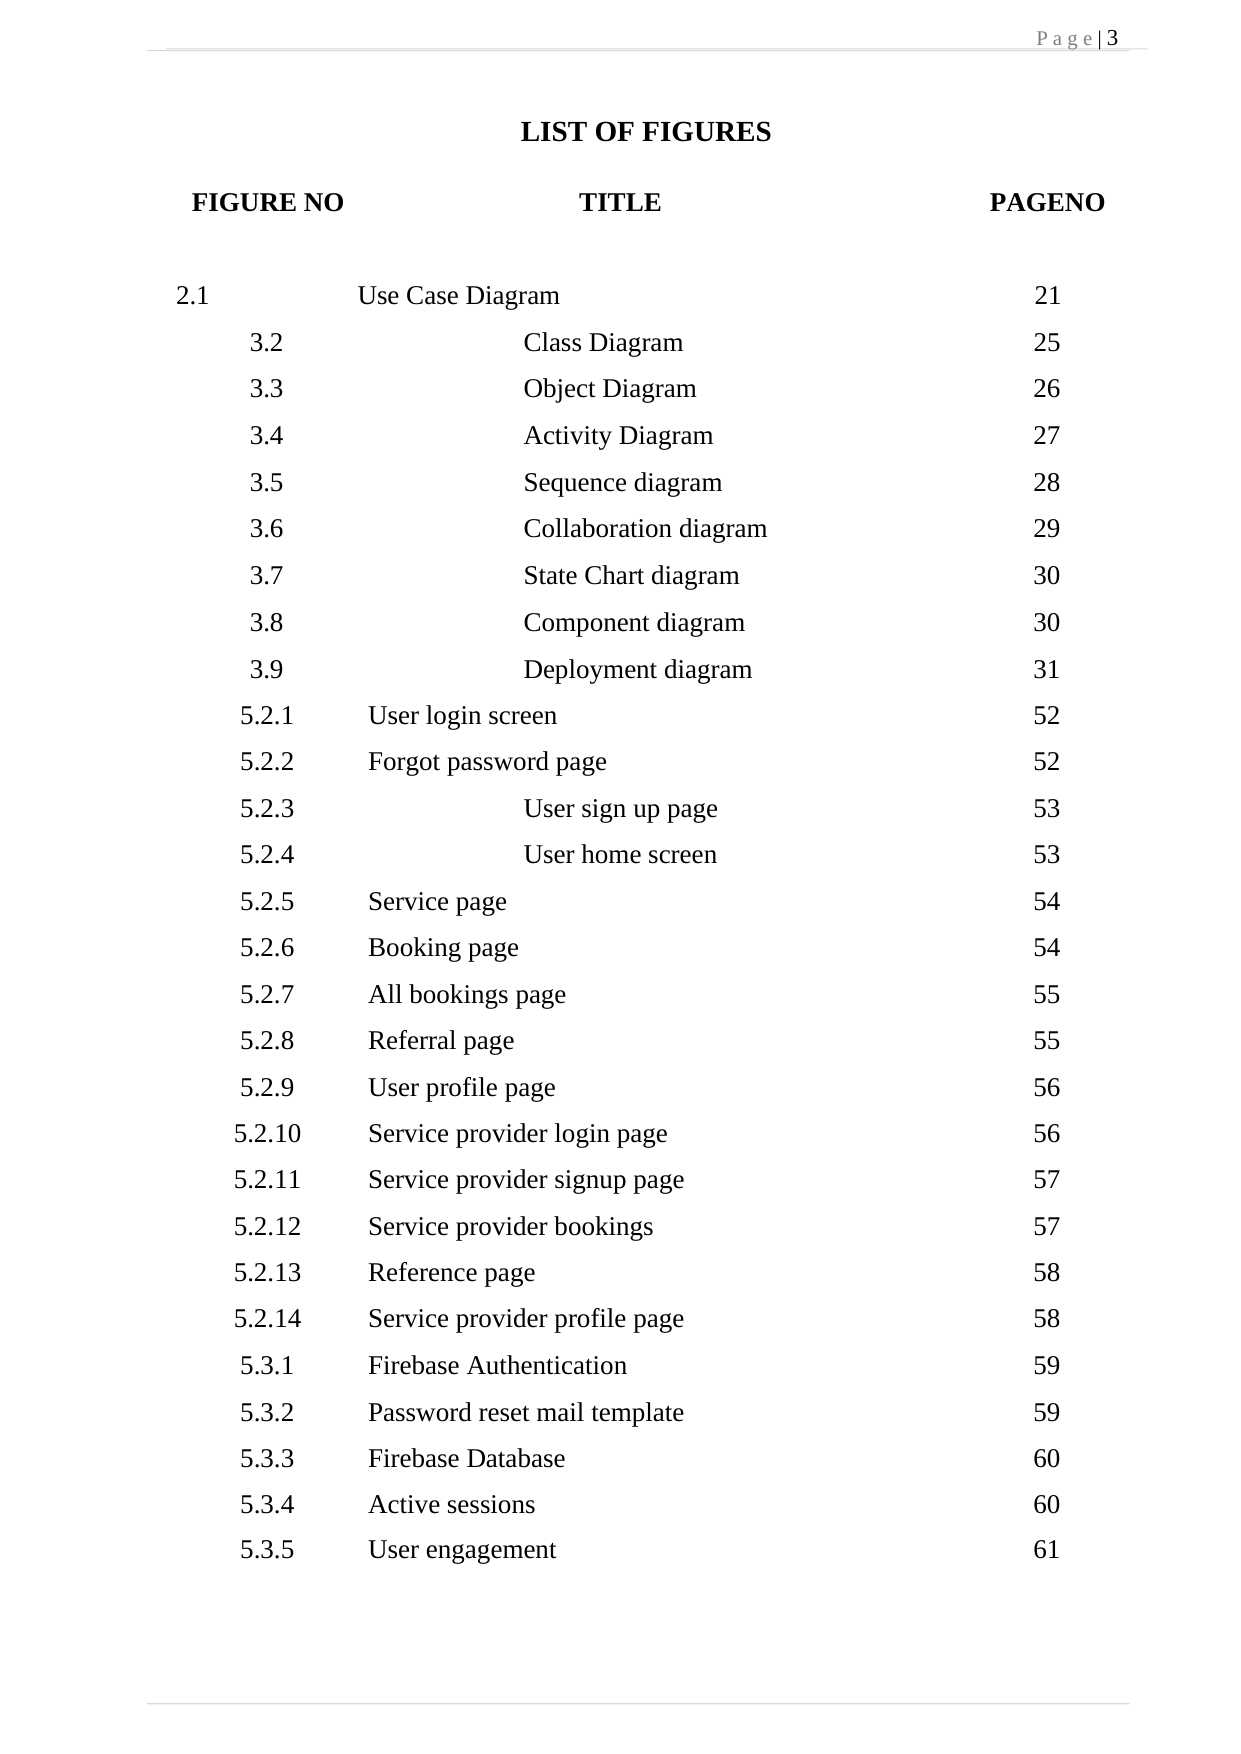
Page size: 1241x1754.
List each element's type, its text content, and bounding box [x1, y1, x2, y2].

table_cell All bookings page [349, 971, 879, 1017]
table_cell Service provider profile page [349, 1296, 879, 1342]
table_cell Booking page [349, 924, 879, 971]
table_cell Component diagram [349, 599, 879, 645]
table_cell 54 [879, 878, 1125, 924]
table_cell User engagement [349, 1528, 879, 1566]
table_header PAGENO [879, 187, 1125, 249]
table_cell 5.2.13 [155, 1249, 349, 1296]
table_cell User login screen [349, 692, 879, 739]
table_cell Activity Diagram [349, 412, 879, 458]
table_cell 25 [879, 319, 1125, 366]
table_cell 61 [879, 1528, 1125, 1566]
table_cell Firebase Database [349, 1435, 879, 1481]
table_cell Forgot password page [349, 739, 879, 785]
table_cell 5.2.11 [155, 1156, 349, 1203]
table_cell 31 [879, 645, 1125, 692]
table_cell 5.2.1 [155, 692, 349, 739]
table_cell 60 [879, 1481, 1125, 1528]
table_cell Object Diagram [349, 366, 879, 412]
table_cell 52 [879, 739, 1125, 785]
table_cell User profile page [349, 1064, 879, 1110]
table_cell Service page [349, 878, 879, 924]
table_cell Service provider login page [349, 1110, 879, 1156]
table_cell 5.2.6 [155, 924, 349, 971]
table_cell Service provider signup page [349, 1156, 879, 1203]
table_cell 59 [879, 1342, 1125, 1388]
table_cell Firebase Authentication [349, 1342, 879, 1388]
table_cell 27 [879, 412, 1125, 458]
table_cell 3.7 [155, 552, 349, 599]
table_header TITLE [349, 187, 879, 249]
table_cell 59 [879, 1389, 1125, 1435]
table_cell 53 [879, 785, 1125, 831]
table_cell 28 [879, 459, 1125, 505]
table_cell Use Case Diagram [349, 249, 879, 319]
table_cell 3.8 [155, 599, 349, 645]
table_cell 30 [879, 599, 1125, 645]
table_cell Active sessions [349, 1481, 879, 1528]
table_cell 29 [879, 505, 1125, 552]
table_cell 3.5 [155, 459, 349, 505]
table_cell 52 [879, 692, 1125, 739]
table_cell 5.2.4 [155, 831, 349, 878]
table_cell 57 [879, 1156, 1125, 1203]
table_cell 5.2.9 [155, 1064, 349, 1110]
table_cell 58 [879, 1296, 1125, 1342]
table_cell 55 [879, 971, 1125, 1017]
table_header FIGURE NO [155, 187, 349, 249]
table_cell Collaboration diagram [349, 505, 879, 552]
table_cell Class Diagram [349, 319, 879, 366]
table_cell 55 [879, 1017, 1125, 1063]
subtitle LIST OF FIGURES [190, 114, 1102, 147]
table_cell 5.2.10 [155, 1110, 349, 1156]
table_cell 60 [879, 1435, 1125, 1481]
table_cell 3.4 [155, 412, 349, 458]
table_cell 5.2.8 [155, 1017, 349, 1063]
table_cell 5.2.14 [155, 1296, 349, 1342]
table_cell 56 [879, 1064, 1125, 1110]
table_cell 54 [879, 924, 1125, 971]
table_cell 3.2 [155, 319, 349, 366]
table_cell 21 [879, 249, 1125, 319]
table_cell Sequence diagram [349, 459, 879, 505]
table_cell Service provider bookings [349, 1203, 879, 1249]
table_cell User sign up page [349, 785, 879, 831]
table_cell 5.3.3 [155, 1435, 349, 1481]
table_cell 5.3.1 [155, 1342, 349, 1388]
table_cell State Chart diagram [349, 552, 879, 599]
table_cell 5.2.7 [155, 971, 349, 1017]
table_cell 3.3 [155, 366, 349, 412]
table_cell 5.3.5 [155, 1528, 349, 1566]
table_cell 5.3.2 [155, 1389, 349, 1435]
table_cell Deployment diagram [349, 645, 879, 692]
table_cell Password reset mail template [349, 1389, 879, 1435]
table_cell 58 [879, 1249, 1125, 1296]
table_cell 53 [879, 831, 1125, 878]
table_cell User home screen [349, 831, 879, 878]
table_cell 5.2.12 [155, 1203, 349, 1249]
table_cell 5.2.2 [155, 739, 349, 785]
table_cell 57 [879, 1203, 1125, 1249]
table_cell Referral page [349, 1017, 879, 1063]
table_cell 30 [879, 552, 1125, 599]
table_cell 56 [879, 1110, 1125, 1156]
table_cell 5.2.5 [155, 878, 349, 924]
table_cell 3.6 [155, 505, 349, 552]
table_cell 2.1 [155, 249, 349, 319]
table_cell Reference page [349, 1249, 879, 1296]
table_cell 26 [879, 366, 1125, 412]
table_cell 5.3.4 [155, 1481, 349, 1528]
table_cell 3.9 [155, 645, 349, 692]
table_cell 5.2.3 [155, 785, 349, 831]
